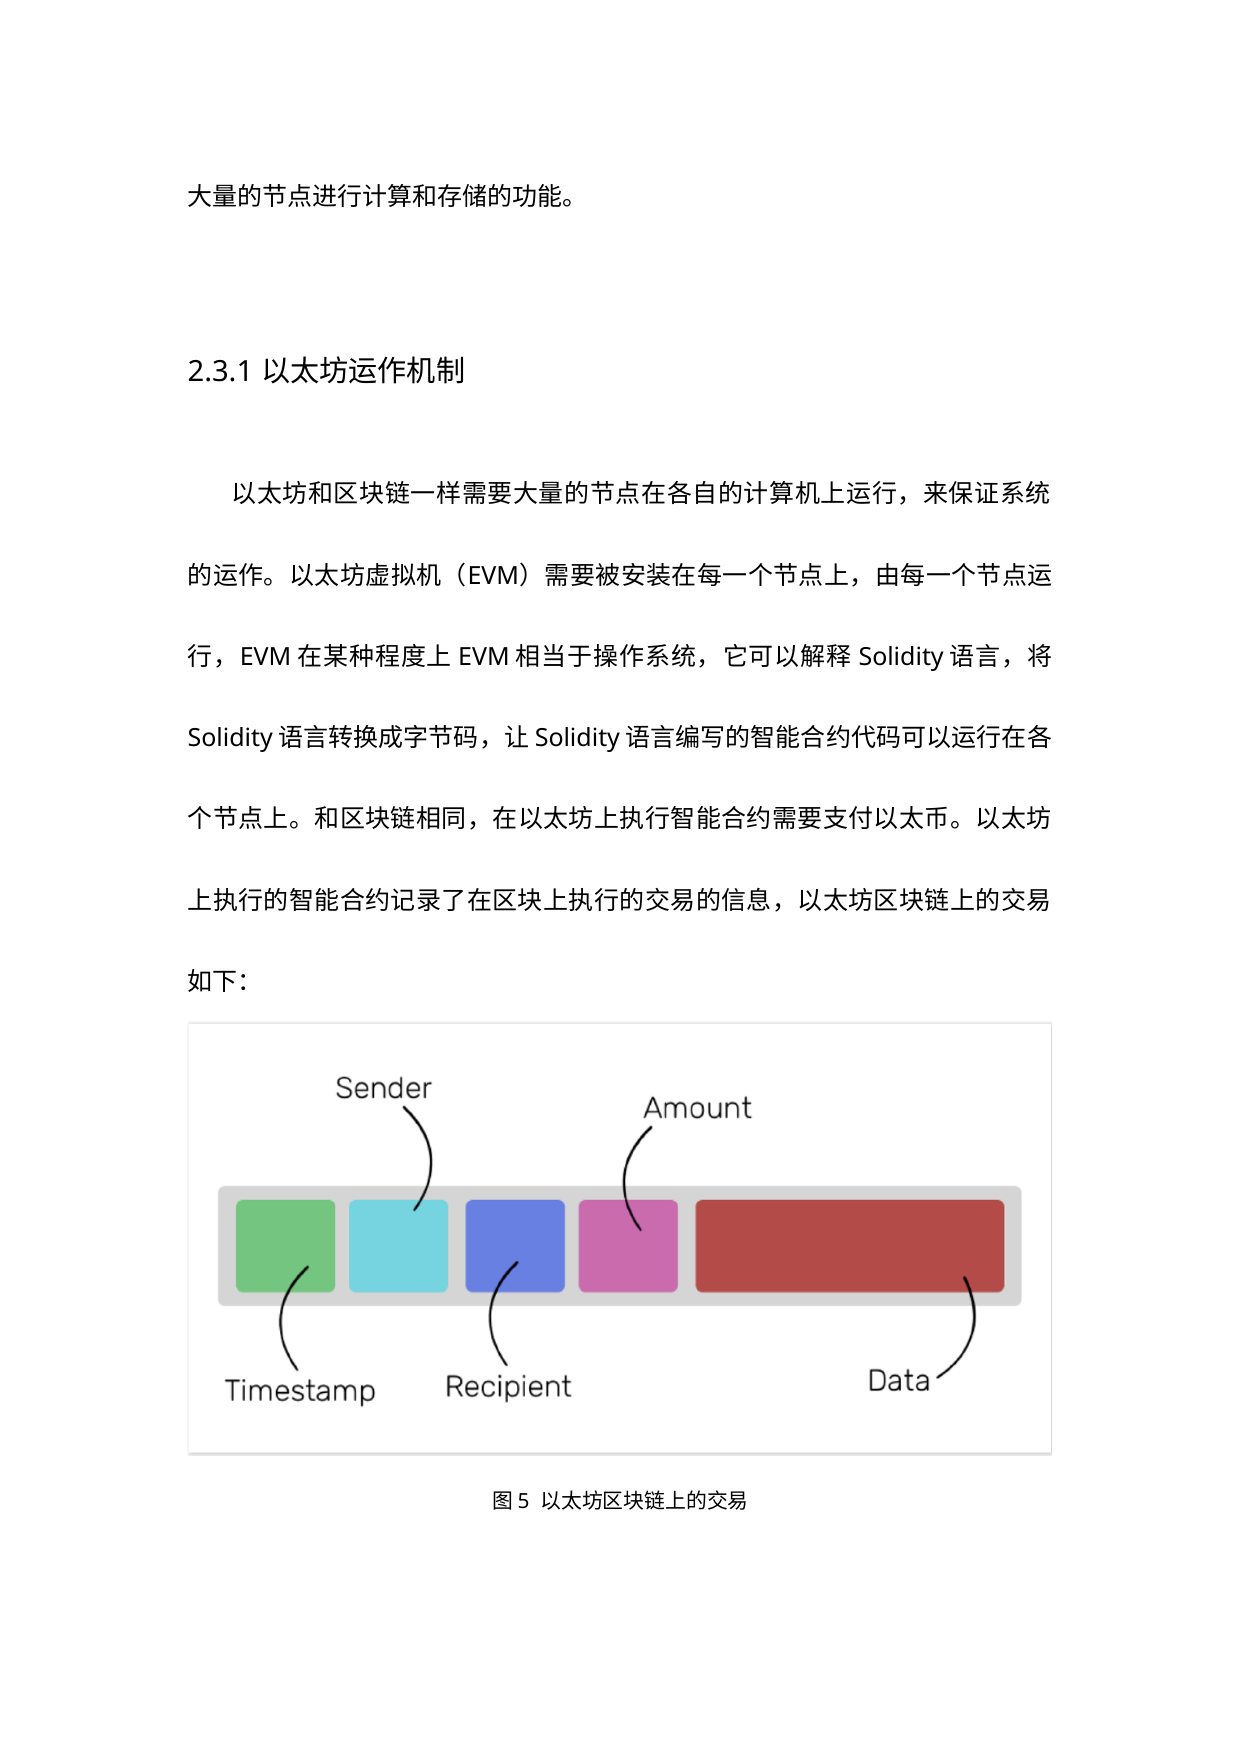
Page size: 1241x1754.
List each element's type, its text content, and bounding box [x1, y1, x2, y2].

subtitle 2.3.1 以太坊运作机制 [187, 337, 1053, 402]
picture [187, 1021, 1053, 1456]
text 图 5 以太坊区块链上的交易 [187, 1483, 1053, 1516]
text 以太坊和区块链一样需要大量的节点在各自的计算机上运行，来保证系统的运作。以太坊虚拟机（EVM）需要被安装在每一个节点上，由每一个节点运行，EVM在某种程度上EVM相当于操作系统，它可以解释Solidity语言，将Solidity语言转换成字节码，让Solidity语言编写的智能合约代码可以运行在各个节点上。和区块链相同，在以太坊上执行智能合约需要支付以太币。以太坊上执行的智能合约记录了在区块上执行的交易的信息，以太坊区块链上的交易如下： [187, 459, 1053, 1012]
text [187, 162, 1053, 227]
